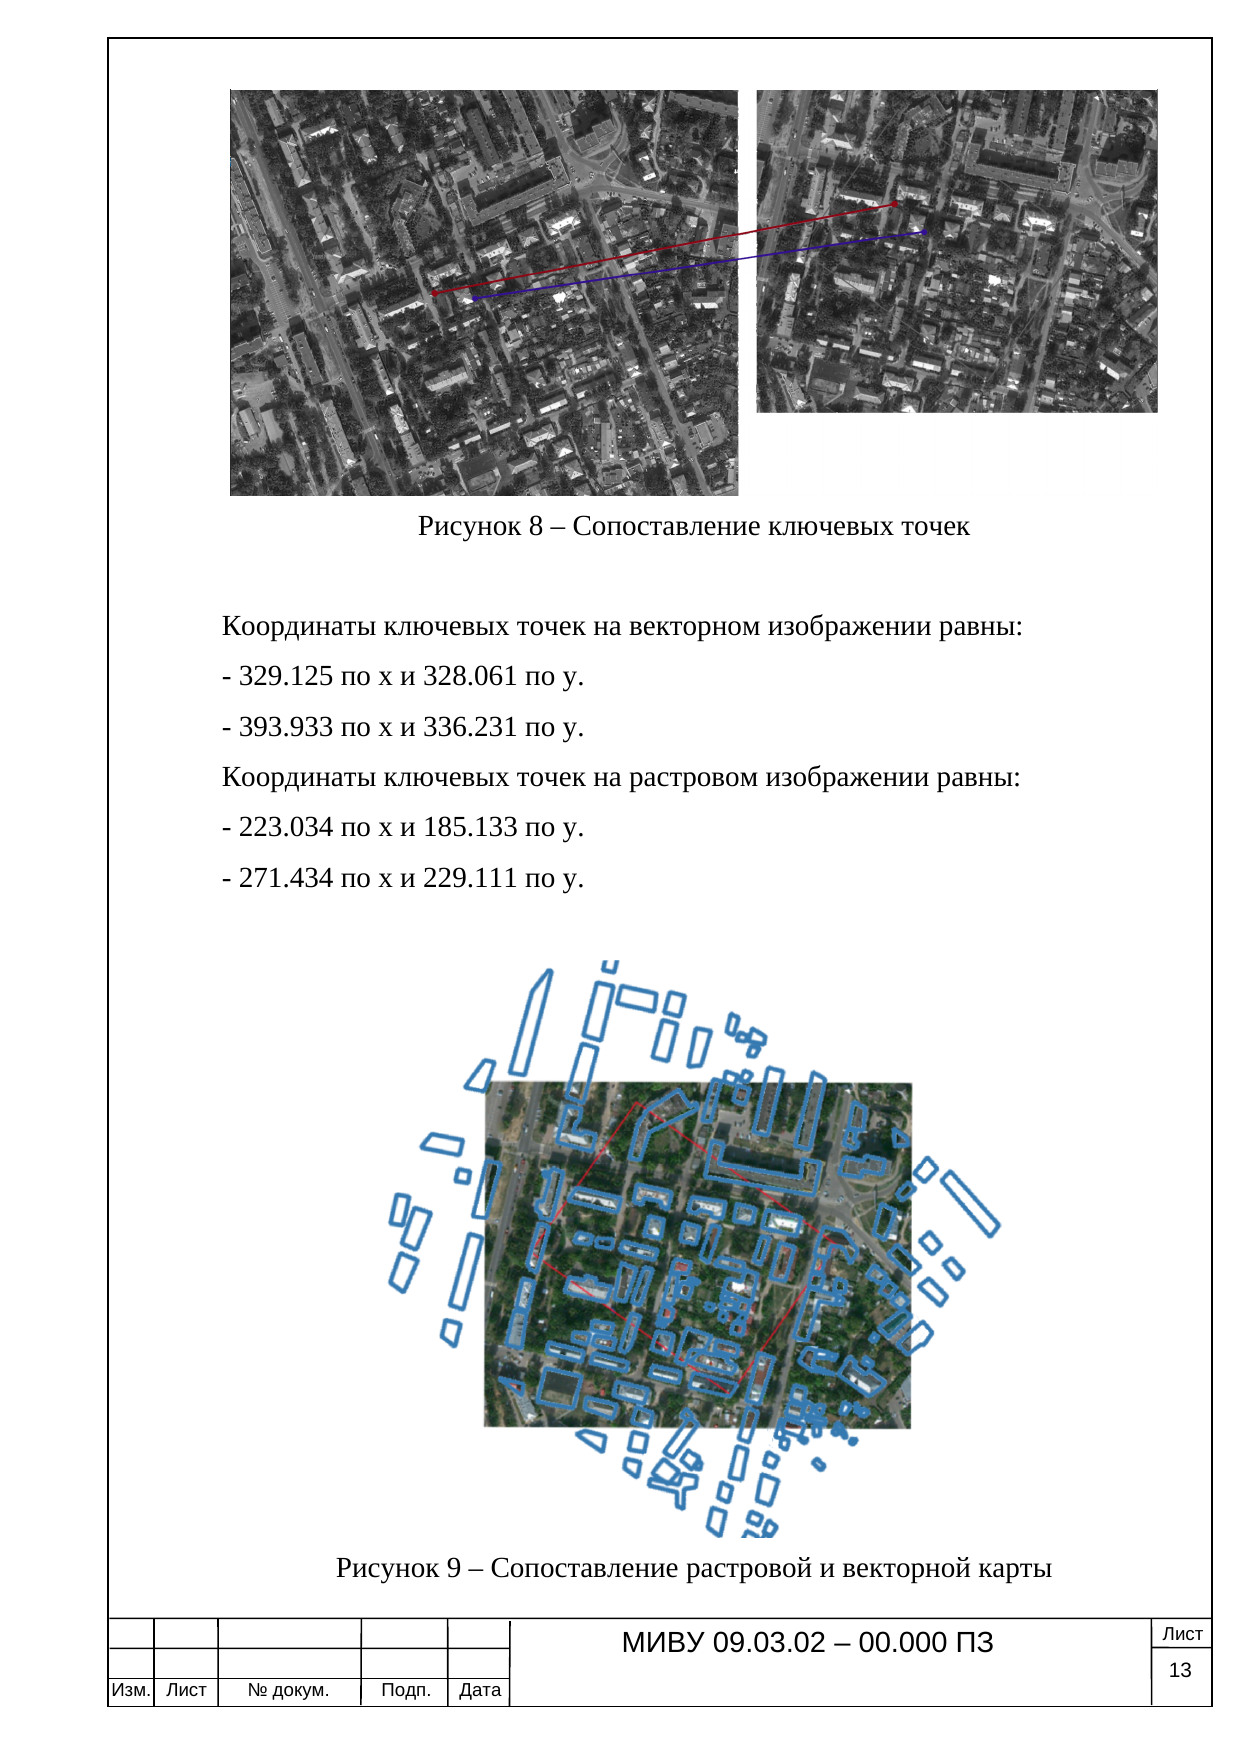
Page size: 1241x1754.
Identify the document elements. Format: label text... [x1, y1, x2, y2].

text Координаты ключевых точек на растровом изображении равны: [148, 759, 1166, 793]
text - 223.034 по x и 185.133 по у. [148, 809, 1166, 843]
picture [381, 960, 1007, 1538]
text - 393.933 по x и 336.231 по у. [148, 709, 1166, 742]
picture [230, 89, 1158, 496]
text - 271.434 по x и 229.111 по у. [148, 860, 1166, 893]
text Координаты ключевых точек на векторном изображении равны: [148, 608, 1166, 642]
text Рисунок 8 – Сопоставление ключевых точек [148, 508, 1166, 541]
text - 329.125 по x и 328.061 по у. [148, 658, 1166, 692]
text Рисунок 9 – Сопоставление растровой и векторной карты [148, 1550, 1166, 1583]
